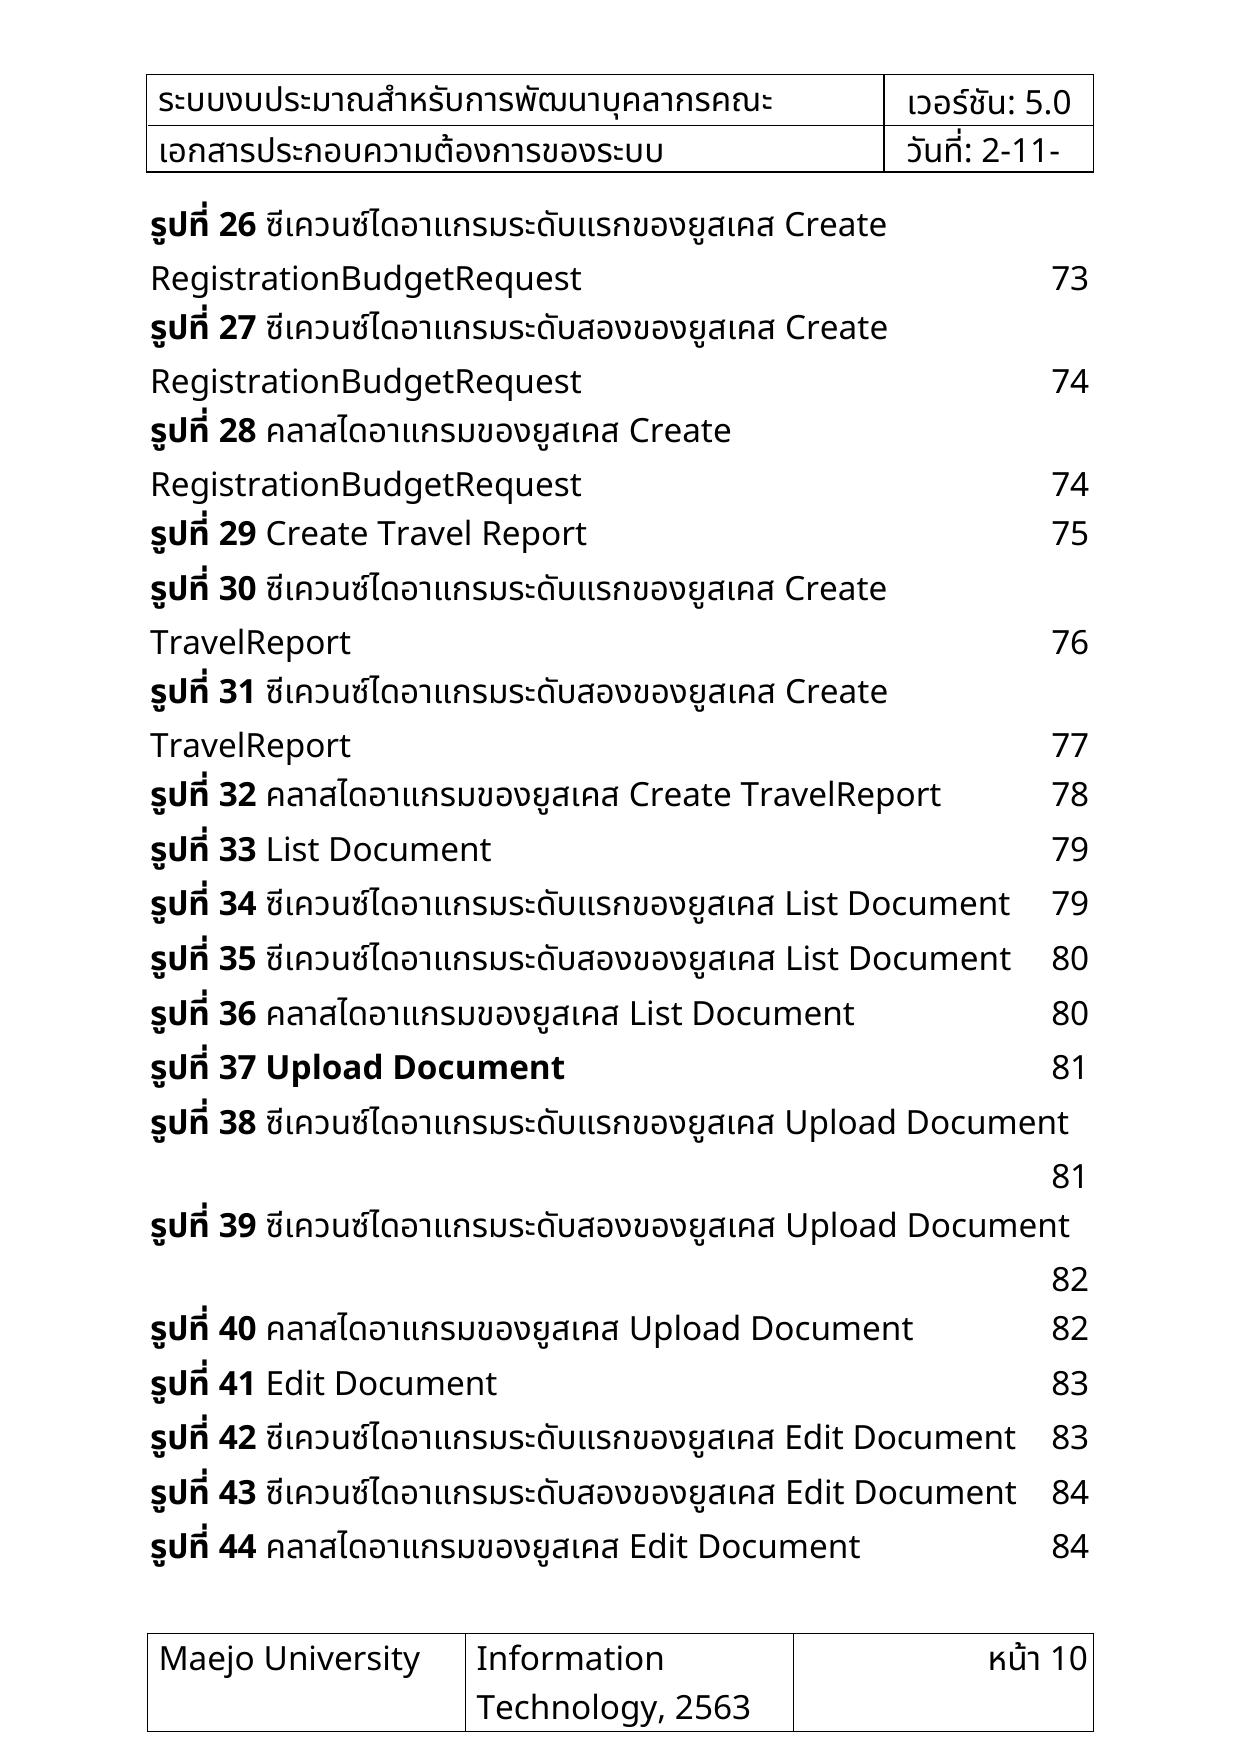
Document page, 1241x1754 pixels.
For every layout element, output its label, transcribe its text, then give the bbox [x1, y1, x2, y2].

text รูปที่ 26 ซีเควนซ์ไดอาแกรมระดับแรกของยูสเคส Create RegistrationBudgetRequest 73 [150, 201, 1090, 300]
text รูปที่ 28 คลาสไดอาแกรมของยูสเคส Create RegistrationBudgetRequest 74 [150, 407, 1090, 507]
text รูปที่ 29 Create Travel Report 75 [150, 510, 1090, 561]
text รูปที่ 42 ซีเควนซ์ไดอาแกรมระดับแรกของยูสเคส Edit Document 83 [150, 1414, 1090, 1464]
text รูปที่ 36 คลาสไดอาแกรมของยูสเคส List Document 80 [150, 989, 1090, 1040]
text รูปที่ 33 List Document 79 [150, 826, 1090, 876]
text รูปที่ 40 คลาสไดอาแกรมของยูสเคส Upload Document 82 [150, 1305, 1090, 1355]
text รูปที่ 41 Edit Document 83 [150, 1359, 1090, 1410]
text รูปที่ 32 คลาสไดอาแกรมของยูสเคส Create TravelReport 78 [150, 771, 1090, 822]
text รูปที่ 39 ซีเควนซ์ไดอาแกรมระดับสองของยูสเคส Upload Document 82 [150, 1202, 1090, 1301]
text รูปที่ 38 ซีเควนซ์ไดอาแกรมระดับแรกของยูสเคส Upload Document 81 [150, 1098, 1090, 1198]
text รูปที่ 30 ซีเควนซ์ไดอาแกรมระดับแรกของยูสเคส Create TravelReport 76 [150, 565, 1090, 664]
text รูปที่ 34 ซีเควนซ์ไดอาแกรมระดับแรกของยูสเคส List Document 79 [150, 880, 1090, 931]
text รูปที่ 27 ซีเควนซ์ไดอาแกรมระดับสองของยูสเคส Create RegistrationBudgetRequest 74 [150, 304, 1090, 403]
text รูปที่ 35 ซีเควนซ์ไดอาแกรมระดับสองของยูสเคส List Document 80 [150, 935, 1090, 985]
text รูปที่ 31 ซีเควนซ์ไดอาแกรมระดับสองของยูสเคส Create TravelReport 77 [150, 668, 1090, 767]
text รูปที่ 44 คลาสไดอาแกรมของยูสเคส Edit Document 84 [150, 1523, 1090, 1574]
text รูปที่ 37 Upload Document 81 [150, 1044, 1090, 1094]
text รูปที่ 43 ซีเควนซ์ไดอาแกรมระดับสองของยูสเคส Edit Document 84 [150, 1468, 1090, 1519]
